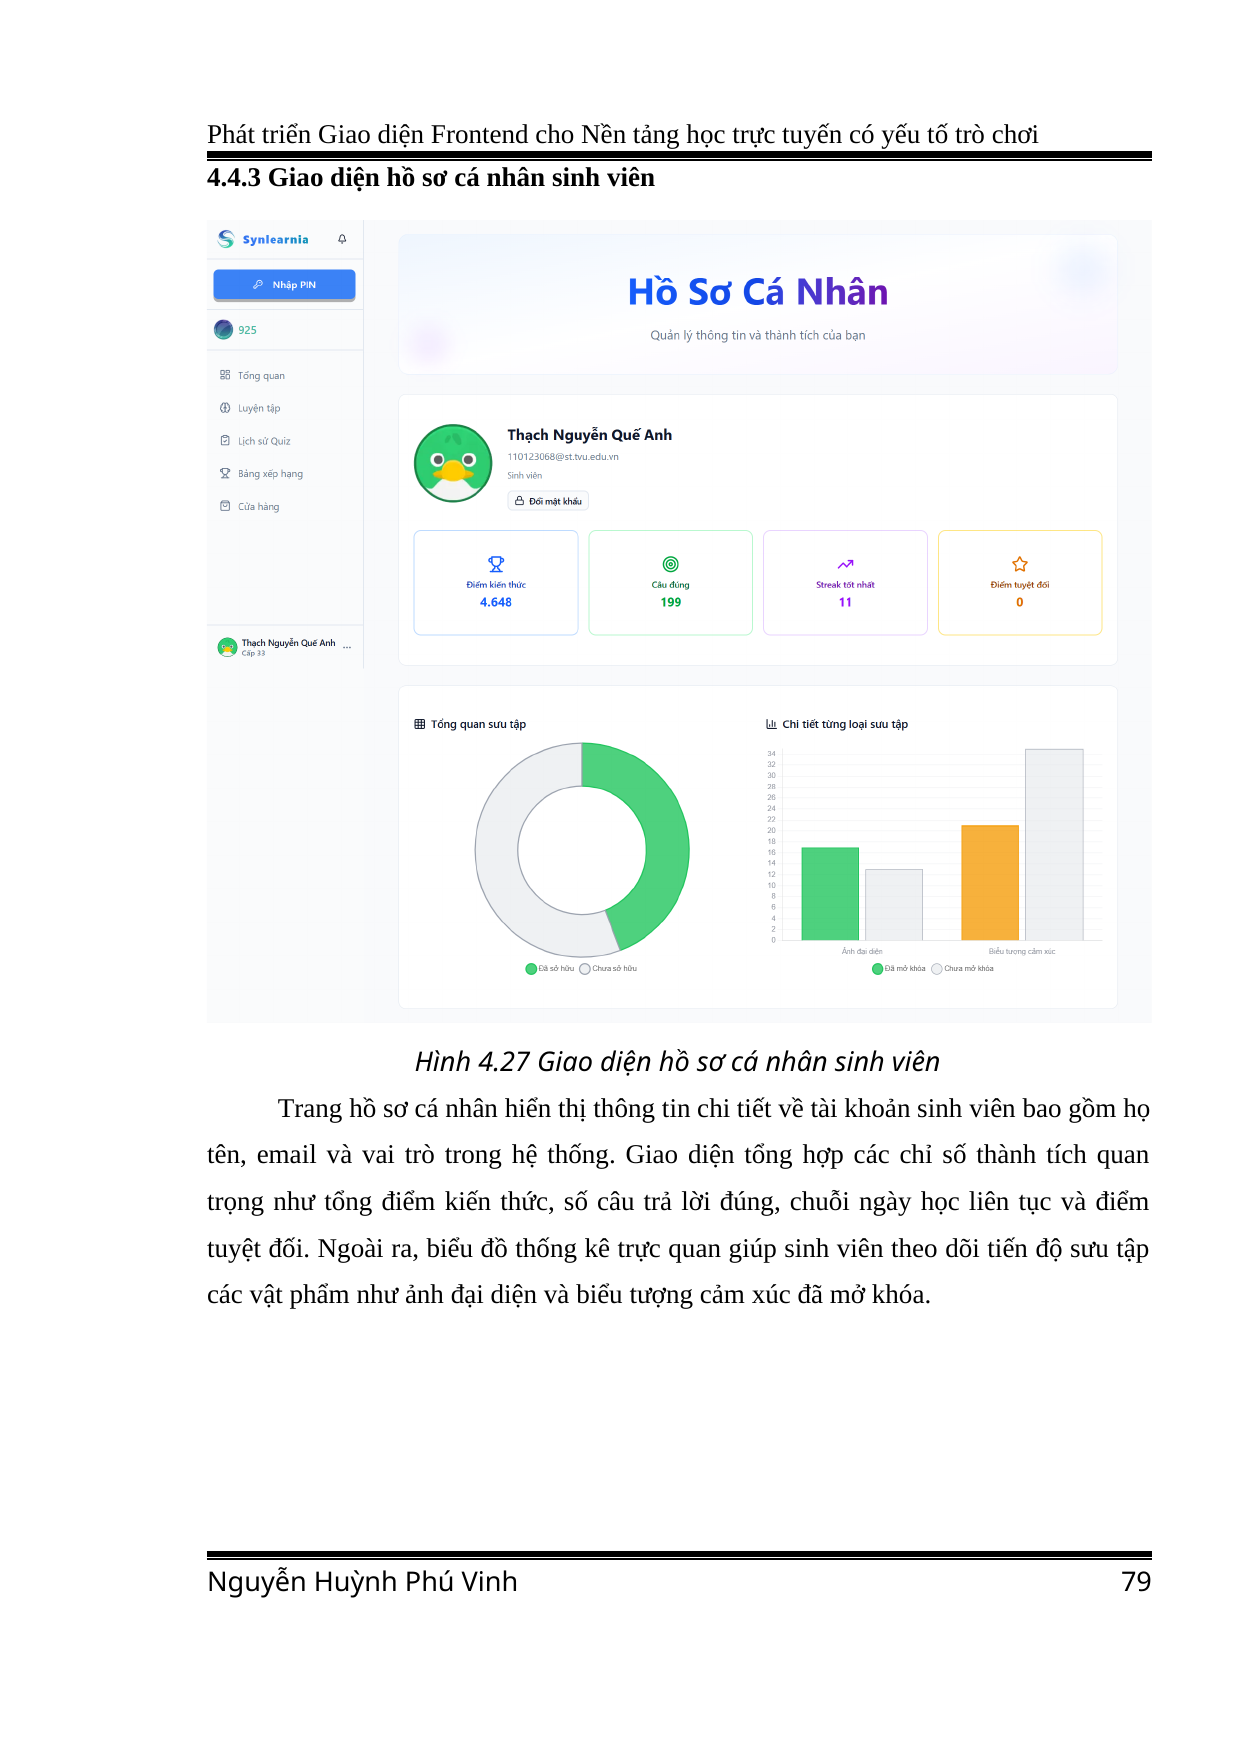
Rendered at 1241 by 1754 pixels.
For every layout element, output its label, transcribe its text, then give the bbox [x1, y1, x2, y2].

picture [206, 220, 1152, 1023]
text Trang hồ sơ cá nhân hiển thị thông tin chi tiết về tài khoản sinh viên bao gồm họ tên, email và vai trò trong hệ thống. Giao diện tổng hợp các chỉ số thành tích quan trọng như tổng điểm kiến thức, số câu trả lời đúng, chuỗi ngày học liên tục và điểm tuyệt đối. Ngoài ra, biểu đồ thống kê trực quan giúp sinh viên theo dõi tiến độ sưu tập các vật phẩm như ảnh đại diện và biểu tượng cảm xúc đã mở khóa. [207, 1092, 1152, 1310]
subtitle Giao diện hồ sơ cá nhân sinh viên [207, 161, 1152, 192]
text Hình 4.27 Giao diện hồ sơ cá nhân sinh viên [207, 1043, 1152, 1079]
